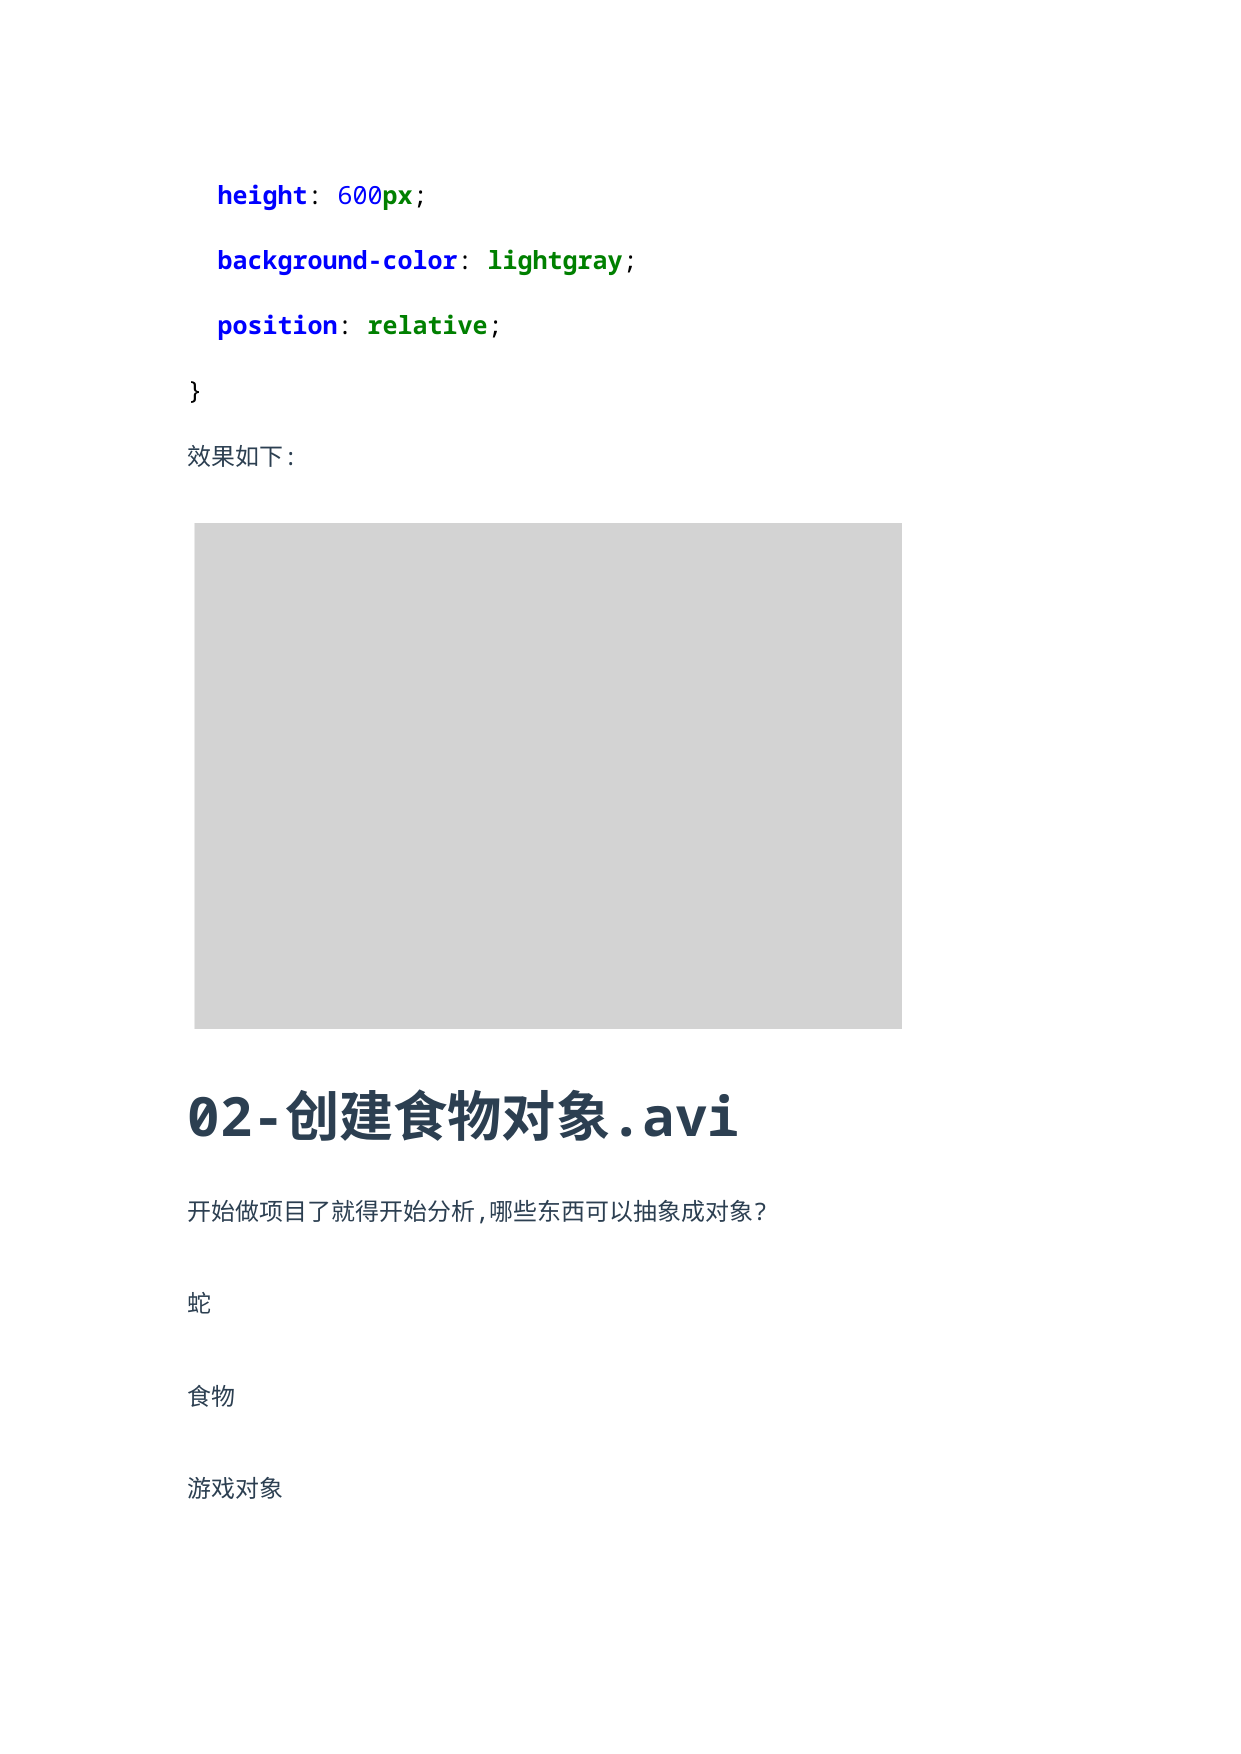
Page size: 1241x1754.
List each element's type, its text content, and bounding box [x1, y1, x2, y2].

picture [187, 520, 1053, 1029]
text 效果如下: [187, 422, 1053, 487]
text 开始做项目了就得开始分析,哪些东西可以抽象成对象? [187, 1177, 1053, 1242]
text 游戏对象 [187, 1454, 1053, 1519]
text 蛇 [187, 1269, 1053, 1334]
text 02-创建食物对象.avi [187, 1064, 1053, 1162]
text 食物 [187, 1362, 1053, 1427]
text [187, 162, 1053, 422]
